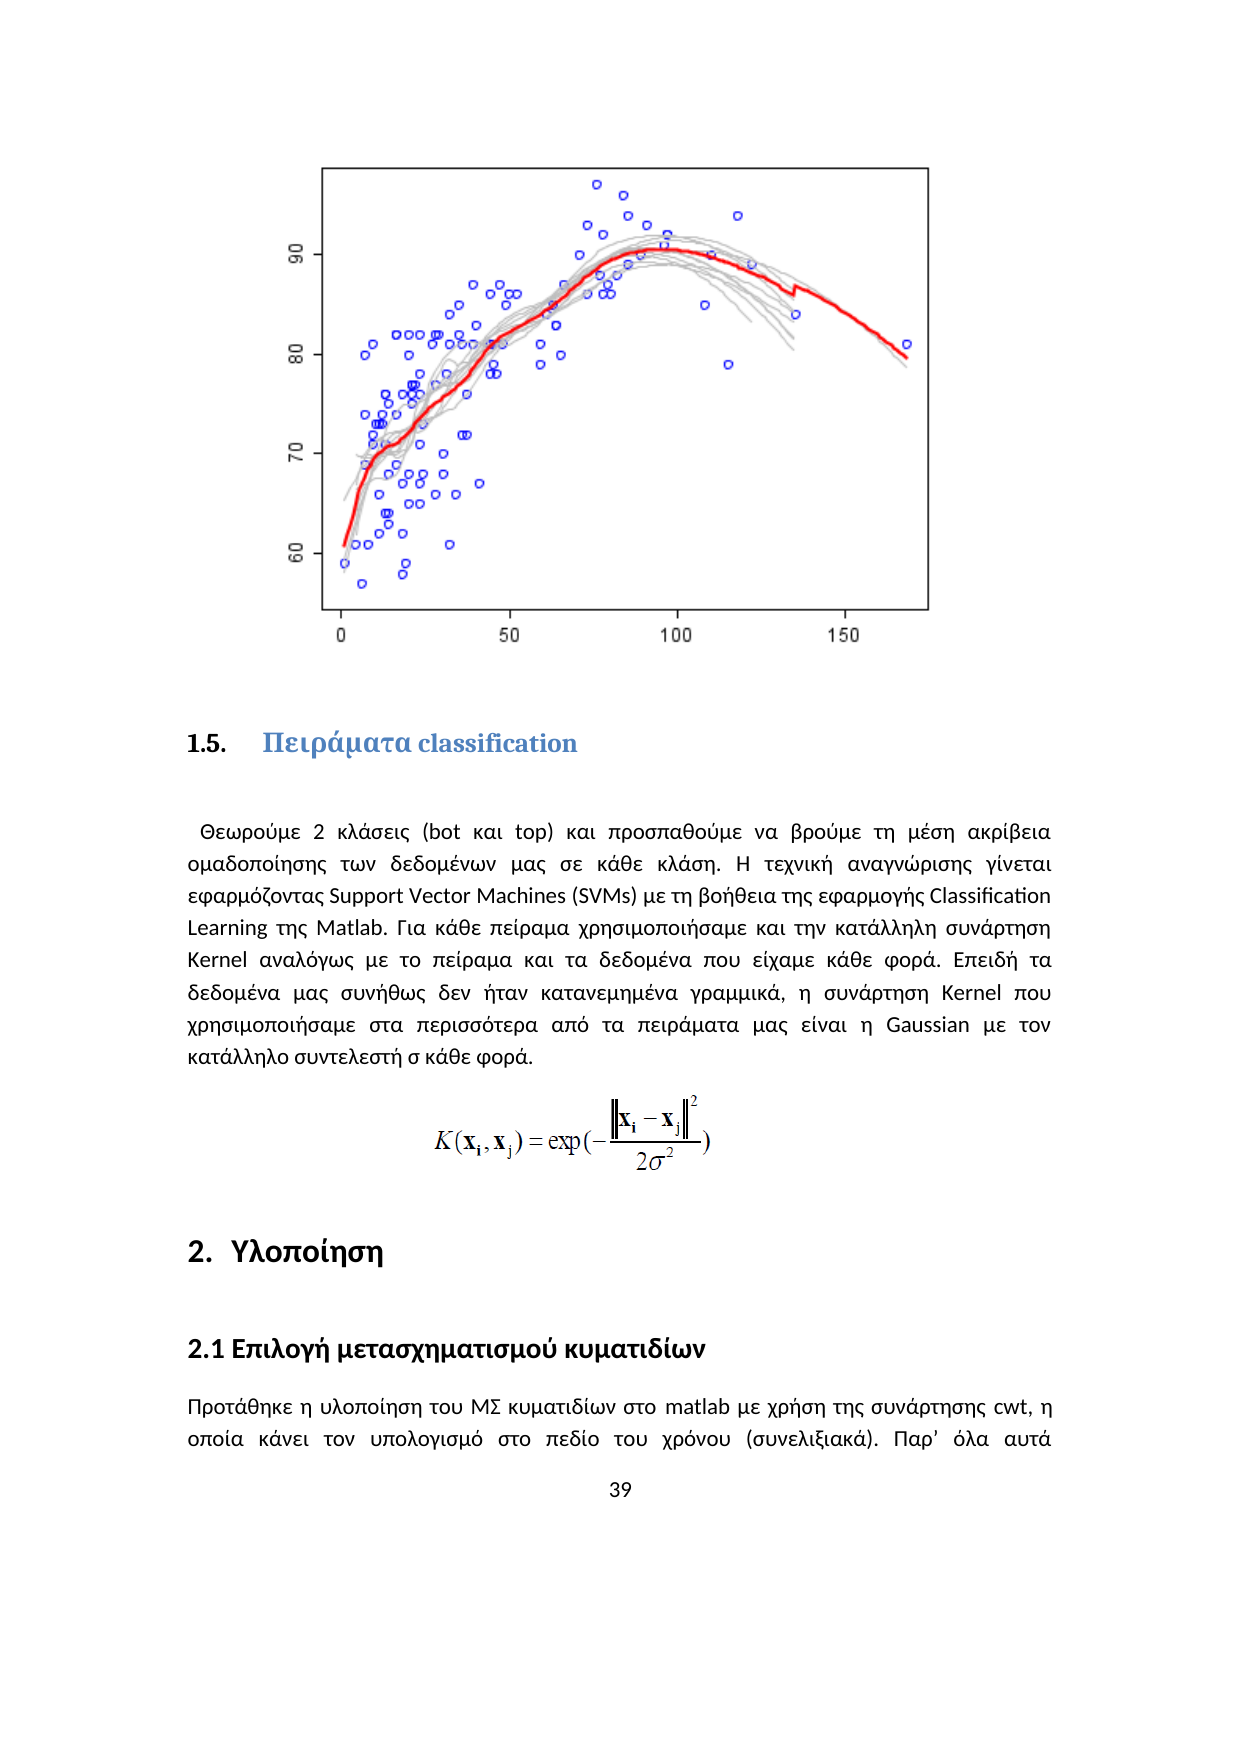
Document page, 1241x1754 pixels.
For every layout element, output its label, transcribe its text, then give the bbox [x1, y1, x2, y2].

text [187, 1392, 1053, 1452]
subtitle Υλοποίηση [187, 1230, 1053, 1271]
picture [281, 150, 959, 650]
text 2.1 Επιλογή μετασχηματισμού κυματιδίων [187, 1330, 1053, 1366]
subtitle Πειράματα classification [187, 728, 1053, 759]
text Θεωρούμε 2 κλάσεις (bot και top) και προσπαθούμε να βρούμε τη μέση ακρίβεια ομαδοποίησης των δεδομένων μας σε κάθε κλάση. Η τεχνική αναγνώρισης γίνεται εφαρμόζοντας Support Vector Machines (SVMs) με τη βοήθεια της εφαρμογής Classification Learning της Matlab. Για κάθε πείραμα χρησιμοποιήσαμε και την κατάλληλη συνάρτηση Kernel αναλόγως με το πείραμα και τα δεδομένα που είχαμε κάθε φορά. Επειδή τα δεδομένα μας συνήθως δεν ήταν κατανεμημένα γραμμικά, η συνάρτηση Kernel που χρησιμοποιήσαμε στα περισσότερα από τα πειράματα μας είναι η Gaussian με τον κατάλληλο συντελεστή σ κάθε φορά. [187, 817, 1053, 1070]
picture [409, 1088, 725, 1178]
